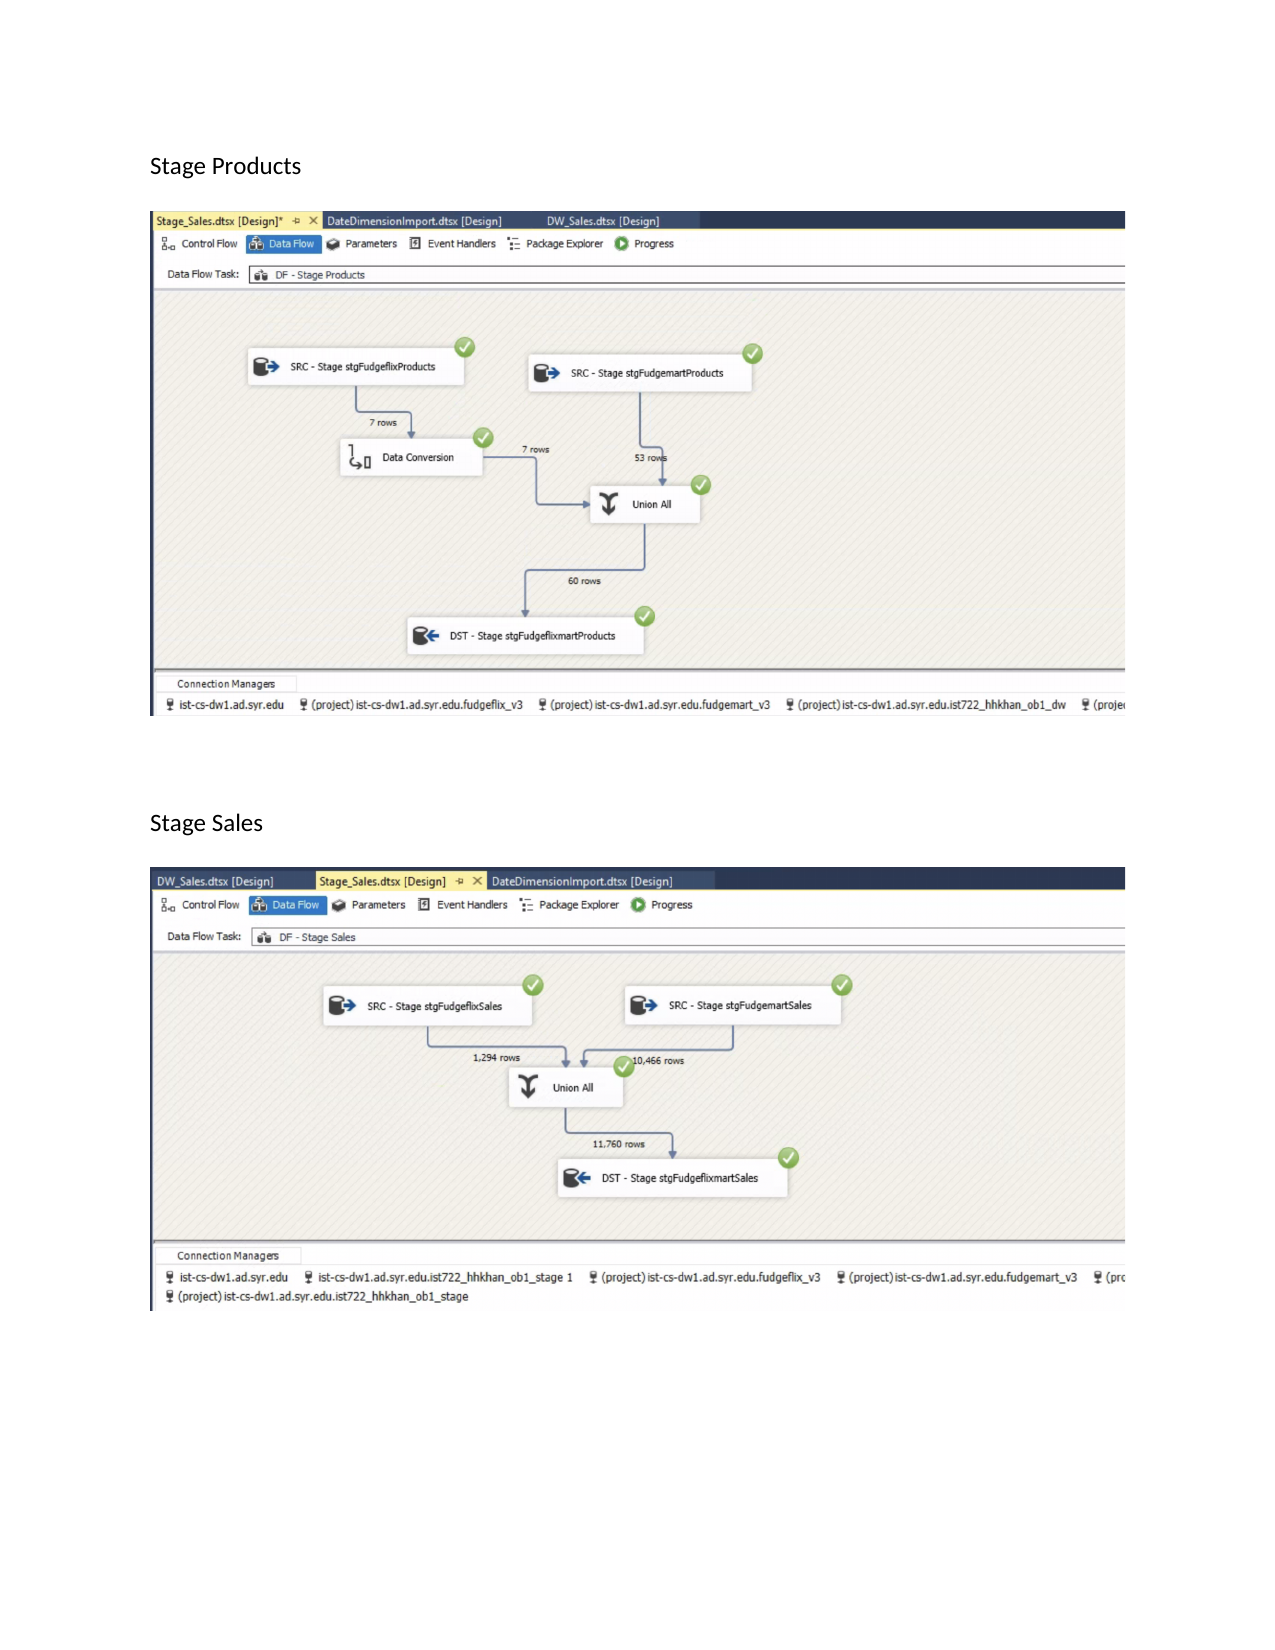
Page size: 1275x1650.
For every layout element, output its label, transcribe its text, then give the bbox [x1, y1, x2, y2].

picture [150, 867, 1125, 1311]
picture [150, 211, 1125, 716]
text Stage Sales [150, 807, 1125, 837]
text Stage Products [150, 150, 1125, 181]
